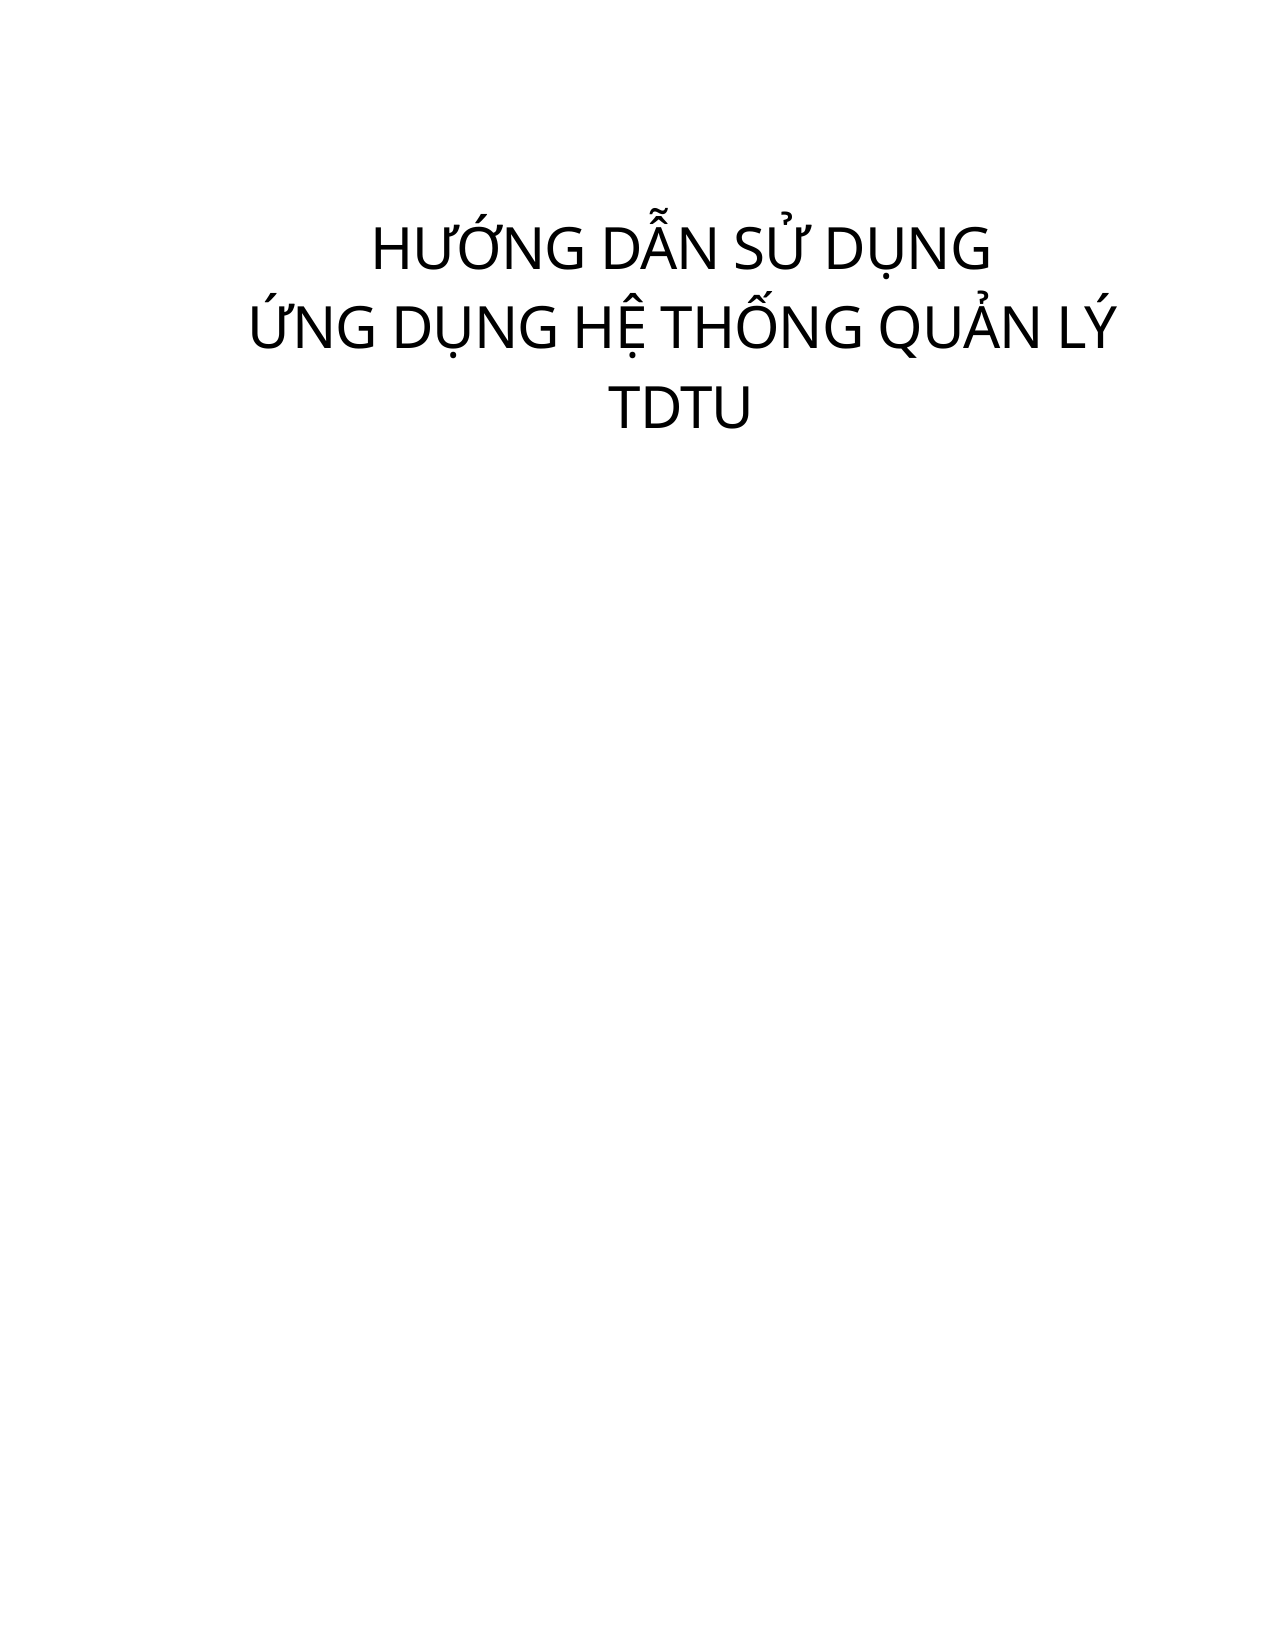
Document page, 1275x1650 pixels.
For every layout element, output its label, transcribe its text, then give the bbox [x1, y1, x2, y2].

title HƯỚNG DẪN SỬ DỤNG [207, 207, 1157, 286]
